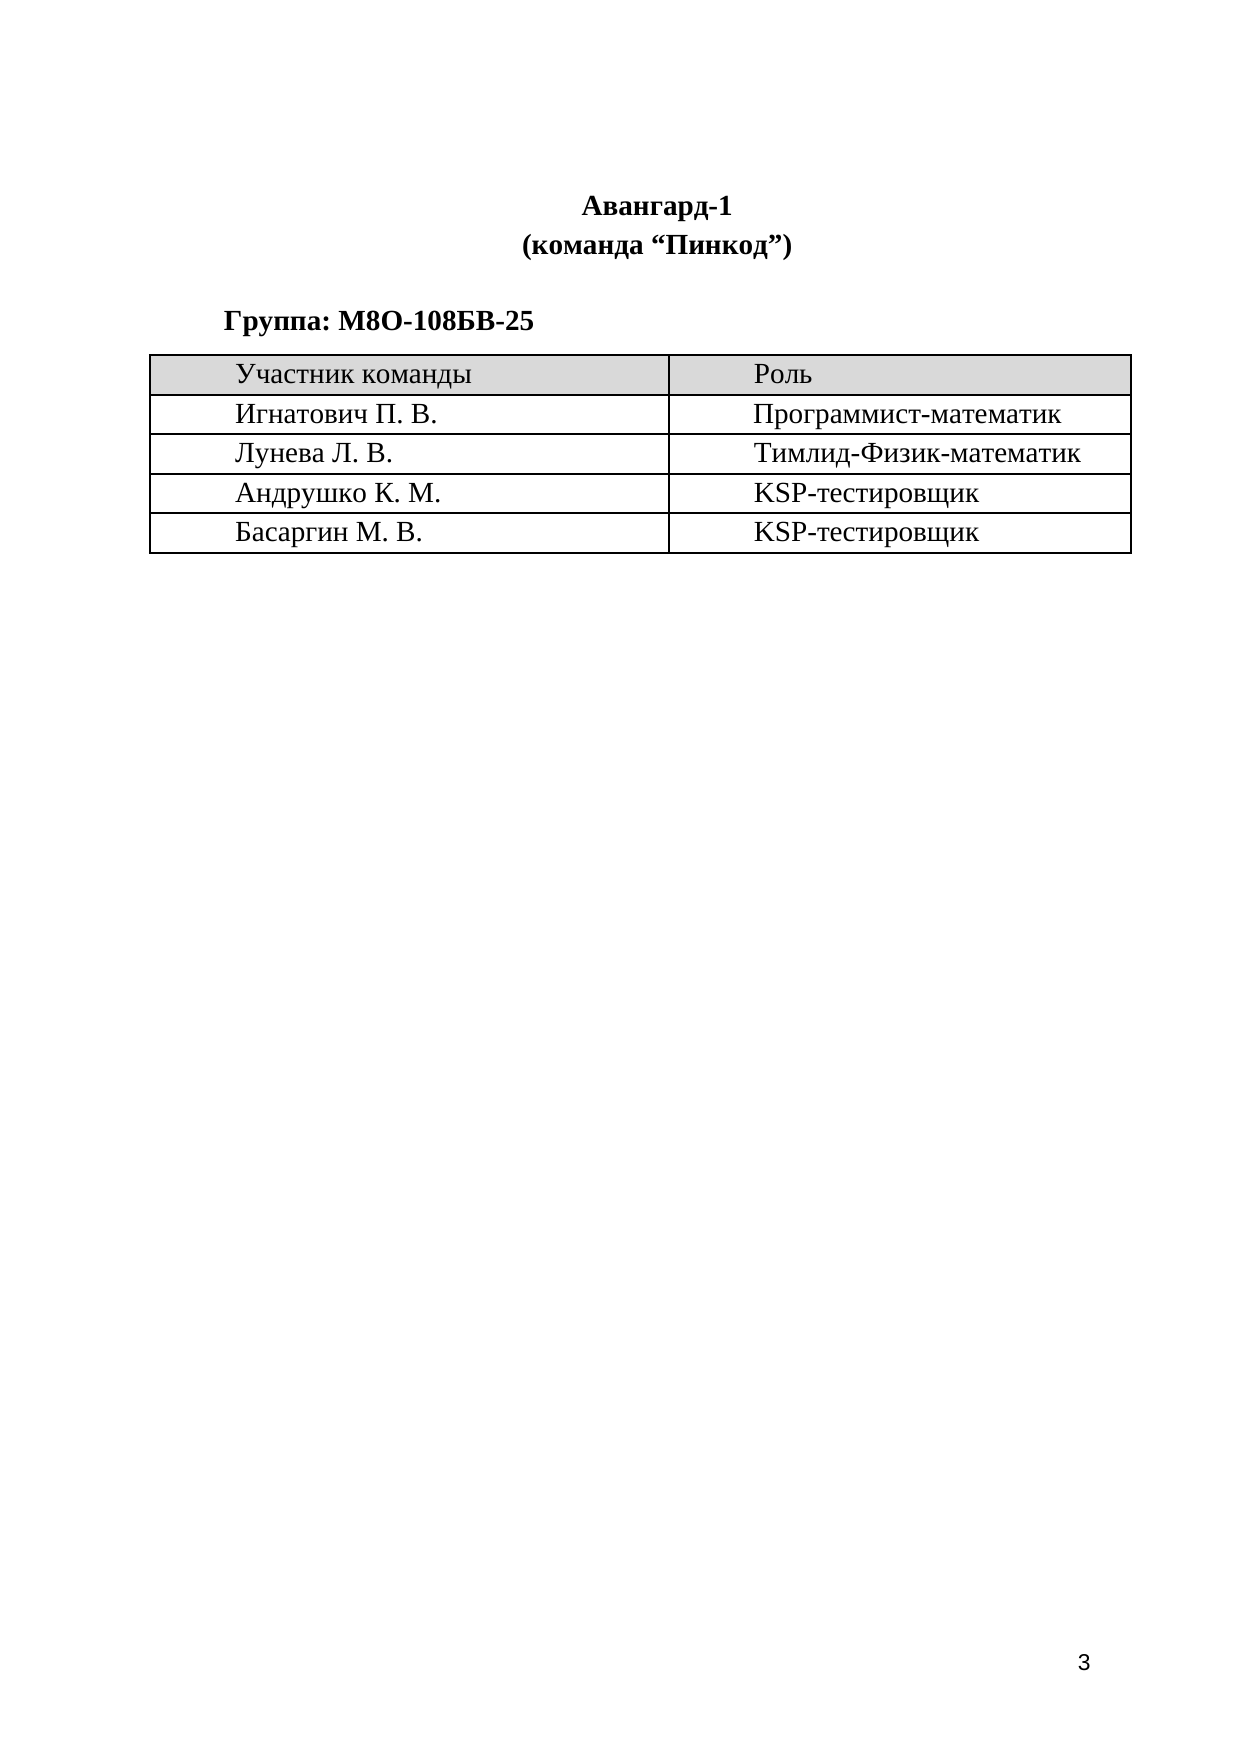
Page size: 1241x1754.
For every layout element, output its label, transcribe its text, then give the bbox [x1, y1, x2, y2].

table_cell Тимлид-Физик-математик [670, 435, 1130, 473]
table_cell Басаргин М. В. [151, 514, 668, 552]
table_cell Программист-математик [670, 396, 1130, 433]
table_cell Лунева Л. В. [151, 435, 668, 473]
text Авангард-1 [150, 188, 1090, 222]
text (команда “Пинкод”) [150, 227, 1090, 261]
table_cell Андрушко К. М. [151, 475, 668, 512]
table_cell Игнатович П. В. [151, 396, 668, 433]
table_header Участник команды [151, 356, 668, 394]
table_header Роль [670, 356, 1130, 394]
subtitle Группа: М8О-108БВ-25 [150, 303, 1090, 337]
table_cell KSP-тестировщик [670, 475, 1130, 512]
table_cell KSP-тестировщик [670, 514, 1130, 552]
